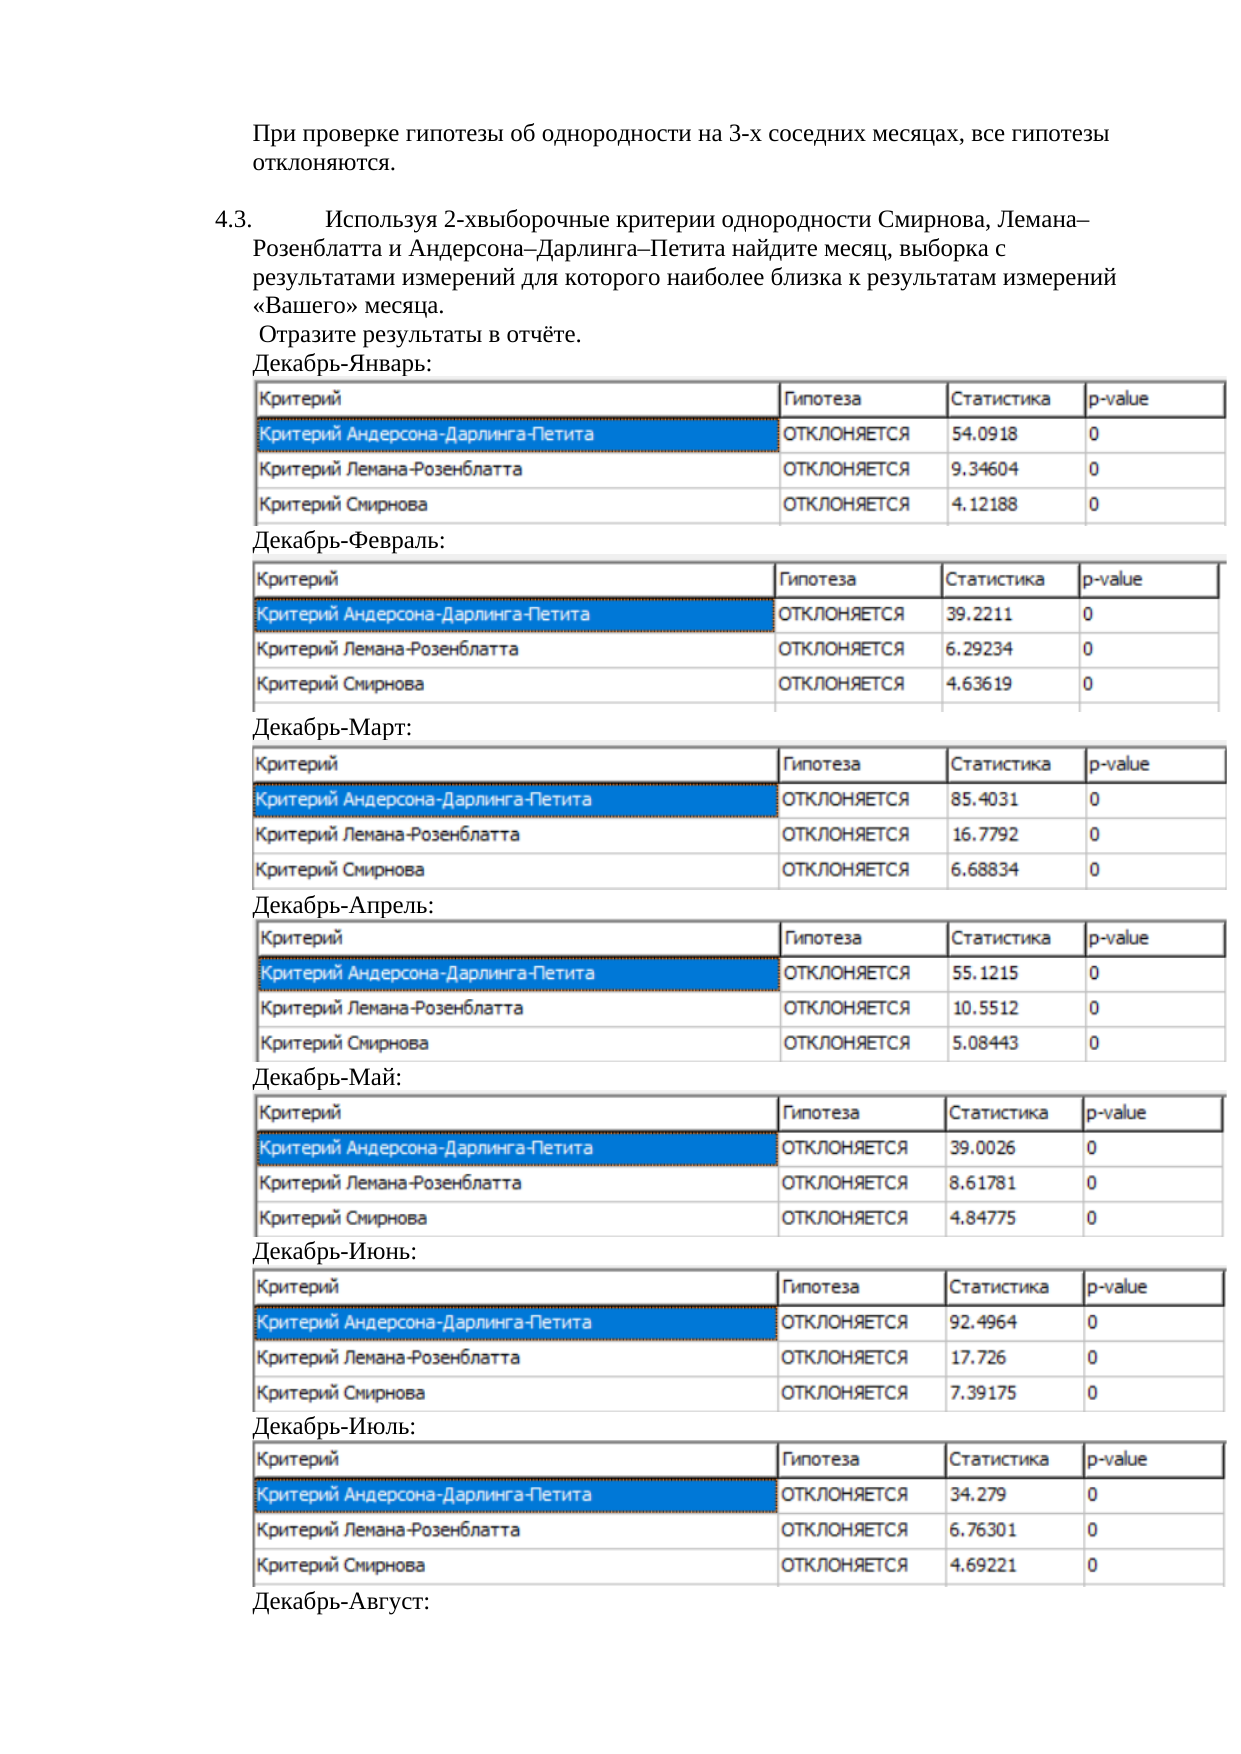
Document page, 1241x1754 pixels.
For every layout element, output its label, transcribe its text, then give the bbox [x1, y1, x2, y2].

picture [252, 554, 1227, 712]
list При проверке гипотезы об однородности на 3-х соседних месяцах, все гипотезы отклоняются. [252, 118, 1152, 176]
picture [252, 1440, 1227, 1587]
list Отразите результаты в отчёте. [252, 319, 1152, 348]
list Декабрь-Август: [252, 1587, 1152, 1615]
list Декабрь-Май: [252, 1062, 1152, 1090]
list Декабрь-Июнь: [252, 1237, 1152, 1265]
picture [252, 376, 1227, 526]
list Декабрь-Апрель: [252, 890, 1152, 918]
list Декабрь-Январь: [252, 348, 1152, 376]
picture [252, 918, 1227, 1062]
list Используя 2-хвыборочные критерии однородности Смирнова, Лемана–Розенблатта и Андерсона–Дарлинга–Петита найдите месяц, выборка с результатами измерений для которого наиболее близка к результатам измерений «Вашего» месяца. [215, 204, 1152, 319]
list Декабрь-Март: [252, 712, 1152, 740]
picture [252, 1265, 1227, 1412]
picture [252, 740, 1227, 890]
list Декабрь-Февраль: [252, 526, 1152, 554]
picture [252, 1090, 1227, 1237]
list Декабрь-Июль: [252, 1412, 1152, 1440]
